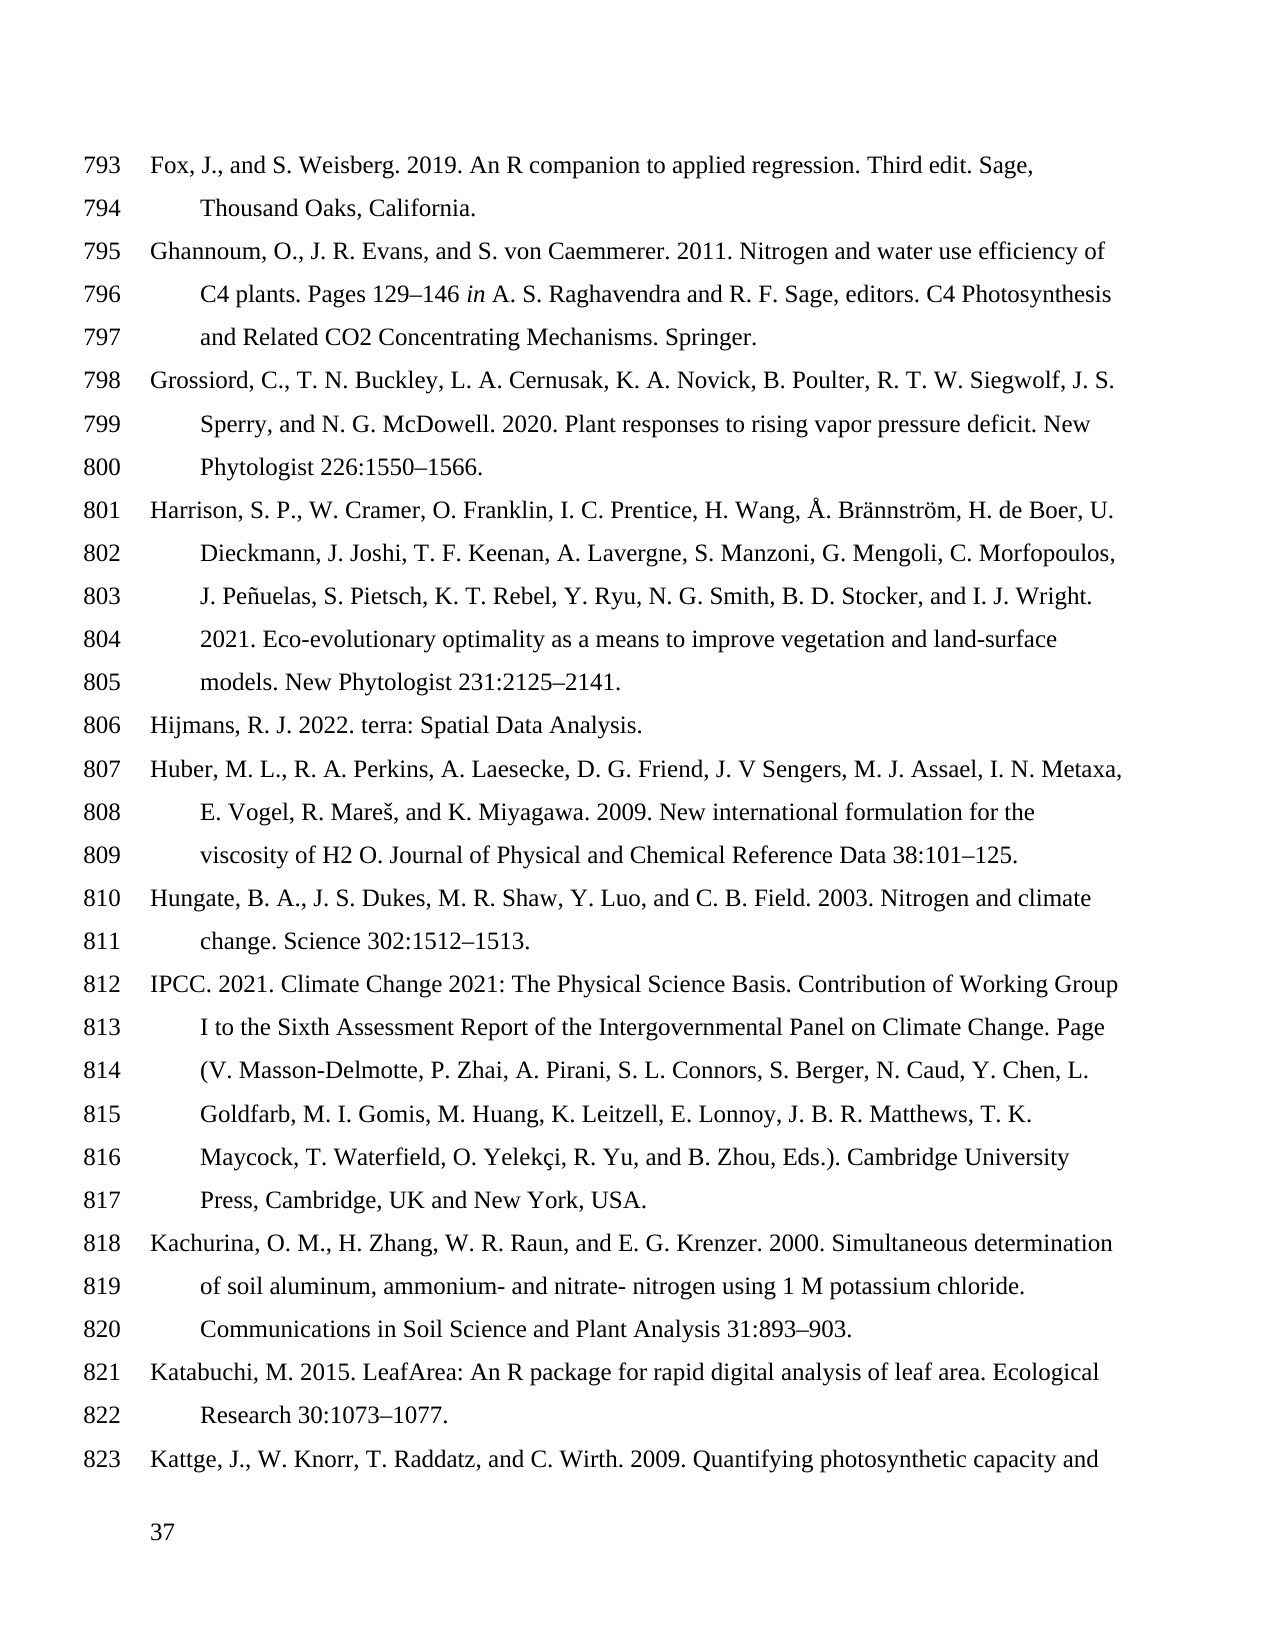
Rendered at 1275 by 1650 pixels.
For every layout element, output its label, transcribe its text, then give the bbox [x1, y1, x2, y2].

text Grossiord, C., T. N. Buckley, L. A. Cernusak, K. A. Novick, B. Poulter, R. T. W. Siegwolf, J. S. Sperry, and N. G. McDowell. 2020. Plant responses to rising vapor pressure deficit. New Phytologist 226:1550–1566. [150, 366, 1125, 481]
text Kachurina, O. M., H. Zhang, W. R. Raun, and E. G. Krenzer. 2000. Simultaneous determination of soil aluminum, ammonium- and nitrate- nitrogen using 1 M potassium chloride. Communications in Soil Science and Plant Analysis 31:893–903. [150, 1228, 1125, 1343]
text Hungate, B. A., J. S. Dukes, M. R. Shaw, Y. Luo, and C. B. Field. 2003. Nitrogen and climate change. Science 302:1512–1513. [150, 883, 1125, 955]
text IPCC. 2021. Climate Change 2021: The Physical Science Basis. Contribution of Working Group I to the Sixth Assessment Report of the Intergovernmental Panel on Climate Change. Page (V. Masson-Delmotte, P. Zhai, A. Pirani, S. L. Connors, S. Berger, N. Caud, Y. Chen, L. Goldfarb, M. I. Gomis, M. Huang, K. Leitzell, E. Lonnoy, J. B. R. Matthews, T. K. Maycock, T. Waterfield, O. Yelekçi, R. Yu, and B. Zhou, Eds.). Cambridge University Press, Cambridge, UK and New York, USA. [150, 969, 1125, 1214]
text Ghannoum, O., J. R. Evans, and S. von Caemmerer. 2011. Nitrogen and water use efficiency of C4 plants. Pages 129–146 in A. S. Raghavendra and R. F. Sage, editors. C4 Photosynthesis and Related CO2 Concentrating Mechanisms. Springer. [150, 236, 1125, 351]
text Harrison, S. P., W. Cramer, O. Franklin, I. C. Prentice, H. Wang, Å. Brännström, H. de Boer, U. Dieckmann, J. Joshi, T. F. Keenan, A. Lavergne, S. Manzoni, G. Mengoli, C. Morfopoulos, J. Peñuelas, S. Pietsch, K. T. Rebel, Y. Ryu, N. G. Smith, B. D. Stocker, and I. J. Wright. 2021. Eco-evolutionary optimality as a means to improve vegetation and land-surface models. New Phytologist 231:2125–2141. [150, 495, 1125, 696]
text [150, 1444, 1125, 1472]
text Fox, J., and S. Weisberg. 2019. An R companion to applied regression. Third edit. Sage, Thousand Oaks, California. [150, 150, 1125, 222]
text Hijmans, R. J. 2022. terra: Spatial Data Analysis. [150, 711, 1125, 739]
text Huber, M. L., R. A. Perkins, A. Laesecke, D. G. Friend, J. V Sengers, M. J. Assael, I. N. Metaxa, E. Vogel, R. Mareš, and K. Miyagawa. 2009. New international formulation for the viscosity of H2 O. Journal of Physical and Chemical Reference Data 38:101–125. [150, 754, 1125, 869]
text Katabuchi, M. 2015. LeafArea: An R package for rapid digital analysis of leaf area. Ecological Research 30:1073–1077. [150, 1357, 1125, 1429]
